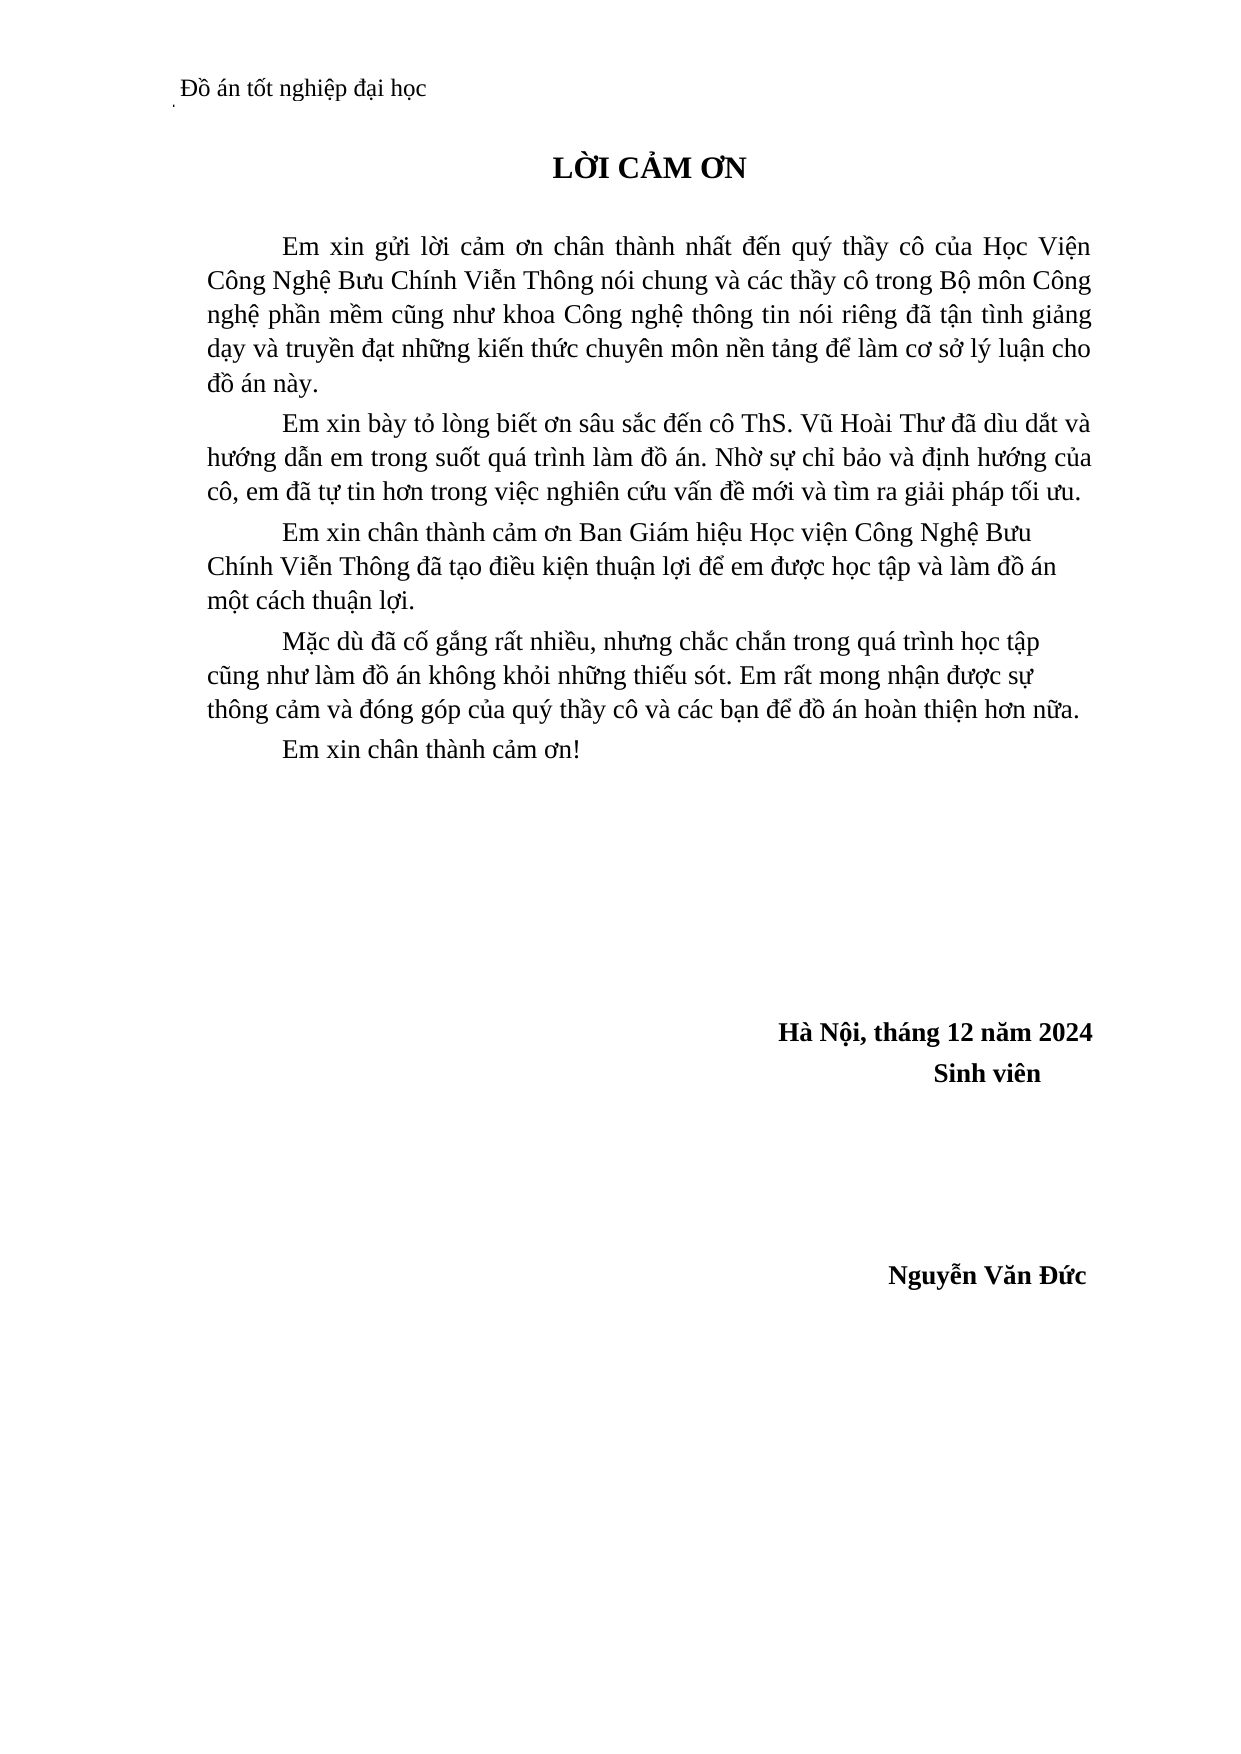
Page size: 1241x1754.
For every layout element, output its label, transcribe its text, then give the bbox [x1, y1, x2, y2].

text Hà Nội, tháng 12 năm 2024 [207, 1016, 1092, 1047]
text Em xin chân thành cảm ơn Ban Giám hiệu Học viện Công Nghệ Bưu Chính Viễn Thông đã tạo điều kiện thuận lợi để em được học tập và làm đồ án một cách thuận lợi. [207, 516, 1092, 615]
text Em xin bày tỏ lòng biết ơn sâu sắc đến cô ThS. Vũ Hoài Thư đã dìu dắt và hướng dẫn em trong suốt quá trình làm đồ án. Nhờ sự chỉ bảo và định hướng của cô, em đã tự tin hơn trong việc nghiên cứu vấn đề mới và tìm ra giải pháp tối ưu. [207, 407, 1092, 507]
text Em xin chân thành cảm ơn! [207, 733, 1092, 764]
text Nguyễn Văn Đức [882, 1259, 1092, 1290]
text Sinh viên [807, 1057, 1092, 1088]
text LỜI CẢM ƠN [207, 149, 1092, 186]
text Mặc dù đã cố gắng rất nhiều, nhưng chắc chắn trong quá trình học tập cũng như làm đồ án không khỏi những thiếu sót. Em rất mong nhận được sự thông cảm và đóng góp của quý thầy cô và các bạn để đồ án hoàn thiện hơn nữa. [207, 625, 1092, 724]
text Em xin gửi lời cảm ơn chân thành nhất đến quý thầy cô của Học Viện Công Nghệ Bưu Chính Viễn Thông nói chung và các thầy cô trong Bộ môn Công nghệ phần mềm cũng như khoa Công nghệ thông tin nói riêng đã tận tình giảng dạy và truyền đạt những kiến thức chuyên môn nền tảng để làm cơ sở lý luận cho đồ án này. [207, 230, 1092, 398]
